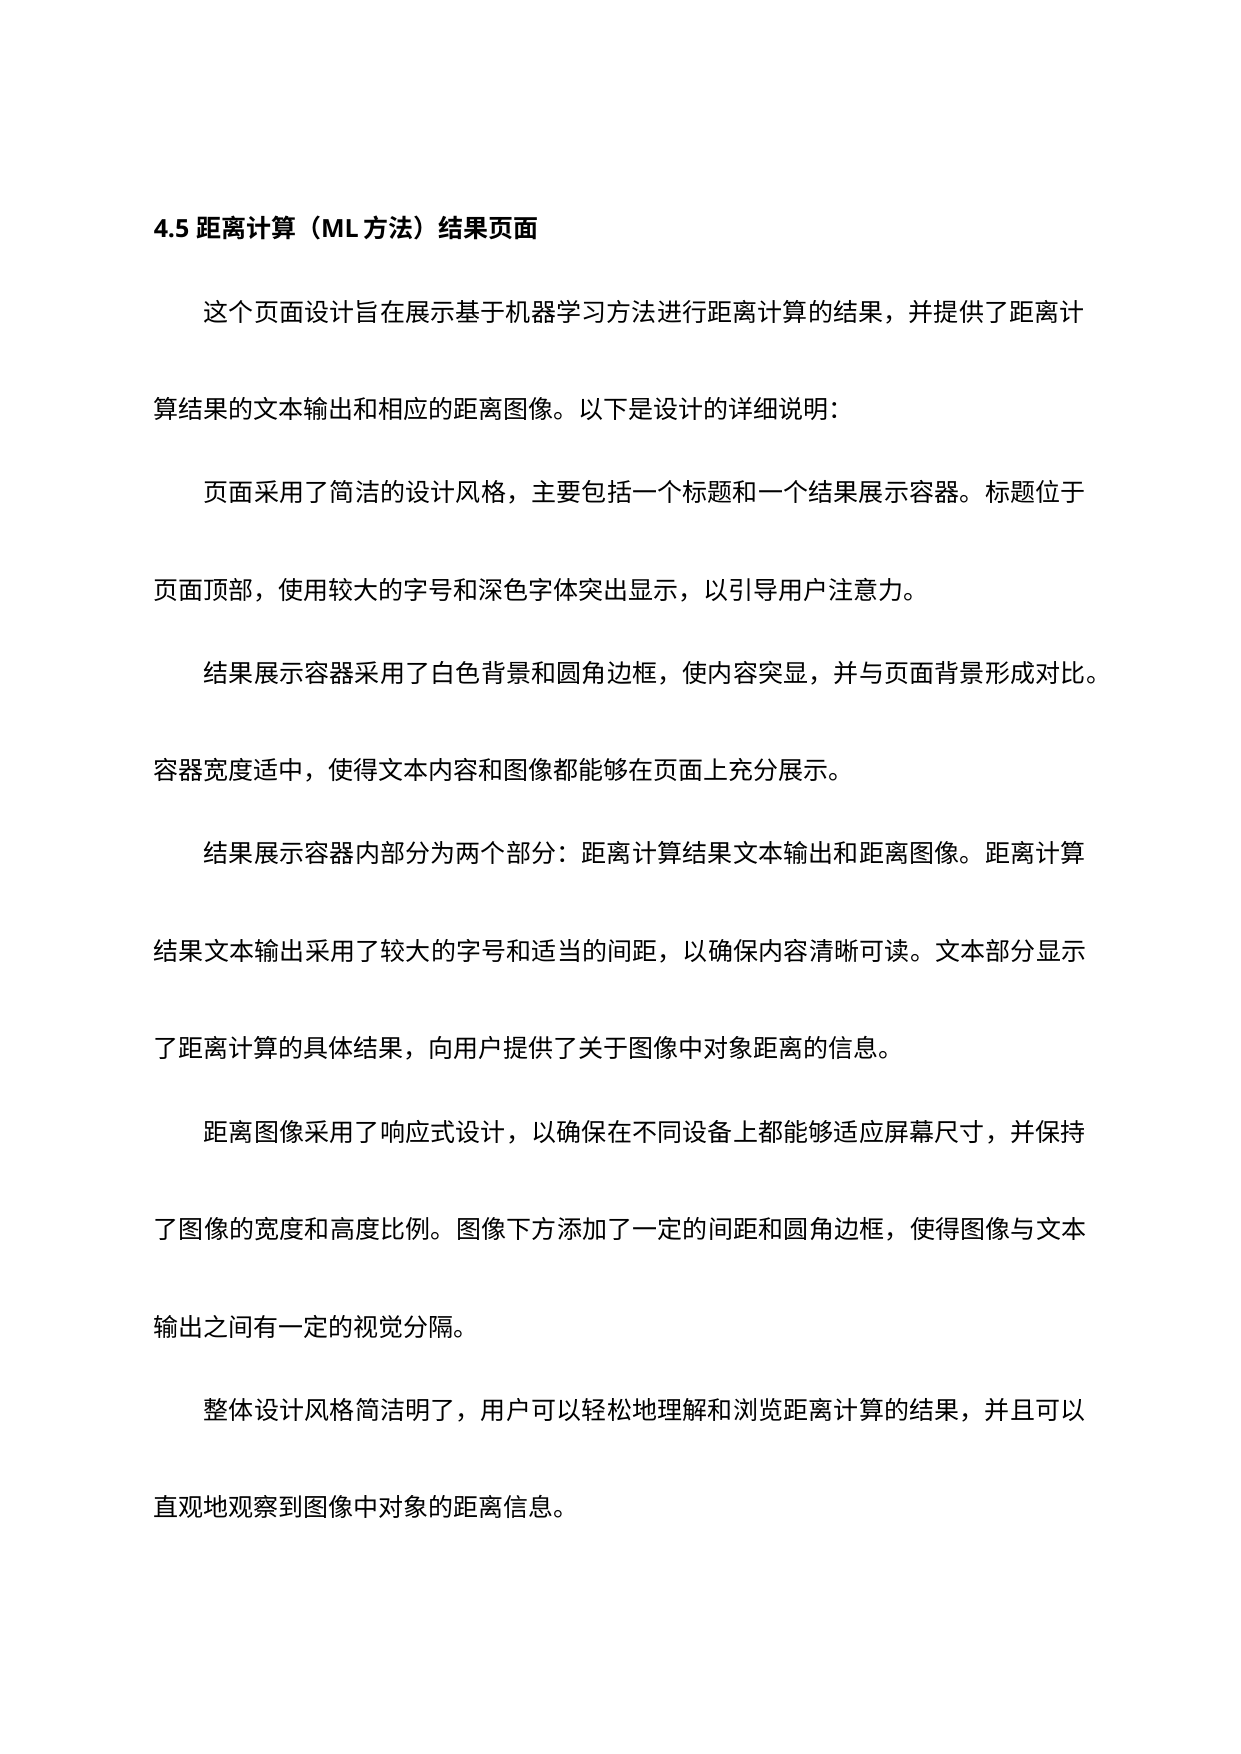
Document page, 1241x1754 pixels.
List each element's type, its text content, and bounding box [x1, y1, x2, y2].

text 距离图像采用了响应式设计，以确保在不同设备上都能够适应屏幕尺寸，并保持了图像的宽度和高度比例。图像下方添加了一定的间距和圆角边框，使得图像与文本输出之间有一定的视觉分隔。 [153, 1098, 1087, 1358]
text 结果展示容器采用了白色背景和圆角边框，使内容突显，并与页面背景形成对比。容器宽度适中，使得文本内容和图像都能够在页面上充分展示。 [153, 639, 1087, 801]
text 页面采用了简洁的设计风格，主要包括一个标题和一个结果展示容器。标题位于页面顶部，使用较大的字号和深色字体突出显示，以引导用户注意力。 [153, 458, 1087, 621]
text 这个页面设计旨在展示基于机器学习方法进行距离计算的结果，并提供了距离计算结果的文本输出和相应的距离图像。以下是设计的详细说明： [153, 278, 1087, 440]
text 整体设计风格简洁明了，用户可以轻松地理解和浏览距离计算的结果，并且可以直观地观察到图像中对象的距离信息。 [153, 1376, 1087, 1538]
text 4.5 距离计算（ML方法）结果页面 [153, 194, 1087, 259]
text 结果展示容器内部分为两个部分：距离计算结果文本输出和距离图像。距离计算结果文本输出采用了较大的字号和适当的间距，以确保内容清晰可读。文本部分显示了距离计算的具体结果，向用户提供了关于图像中对象距离的信息。 [153, 819, 1087, 1079]
